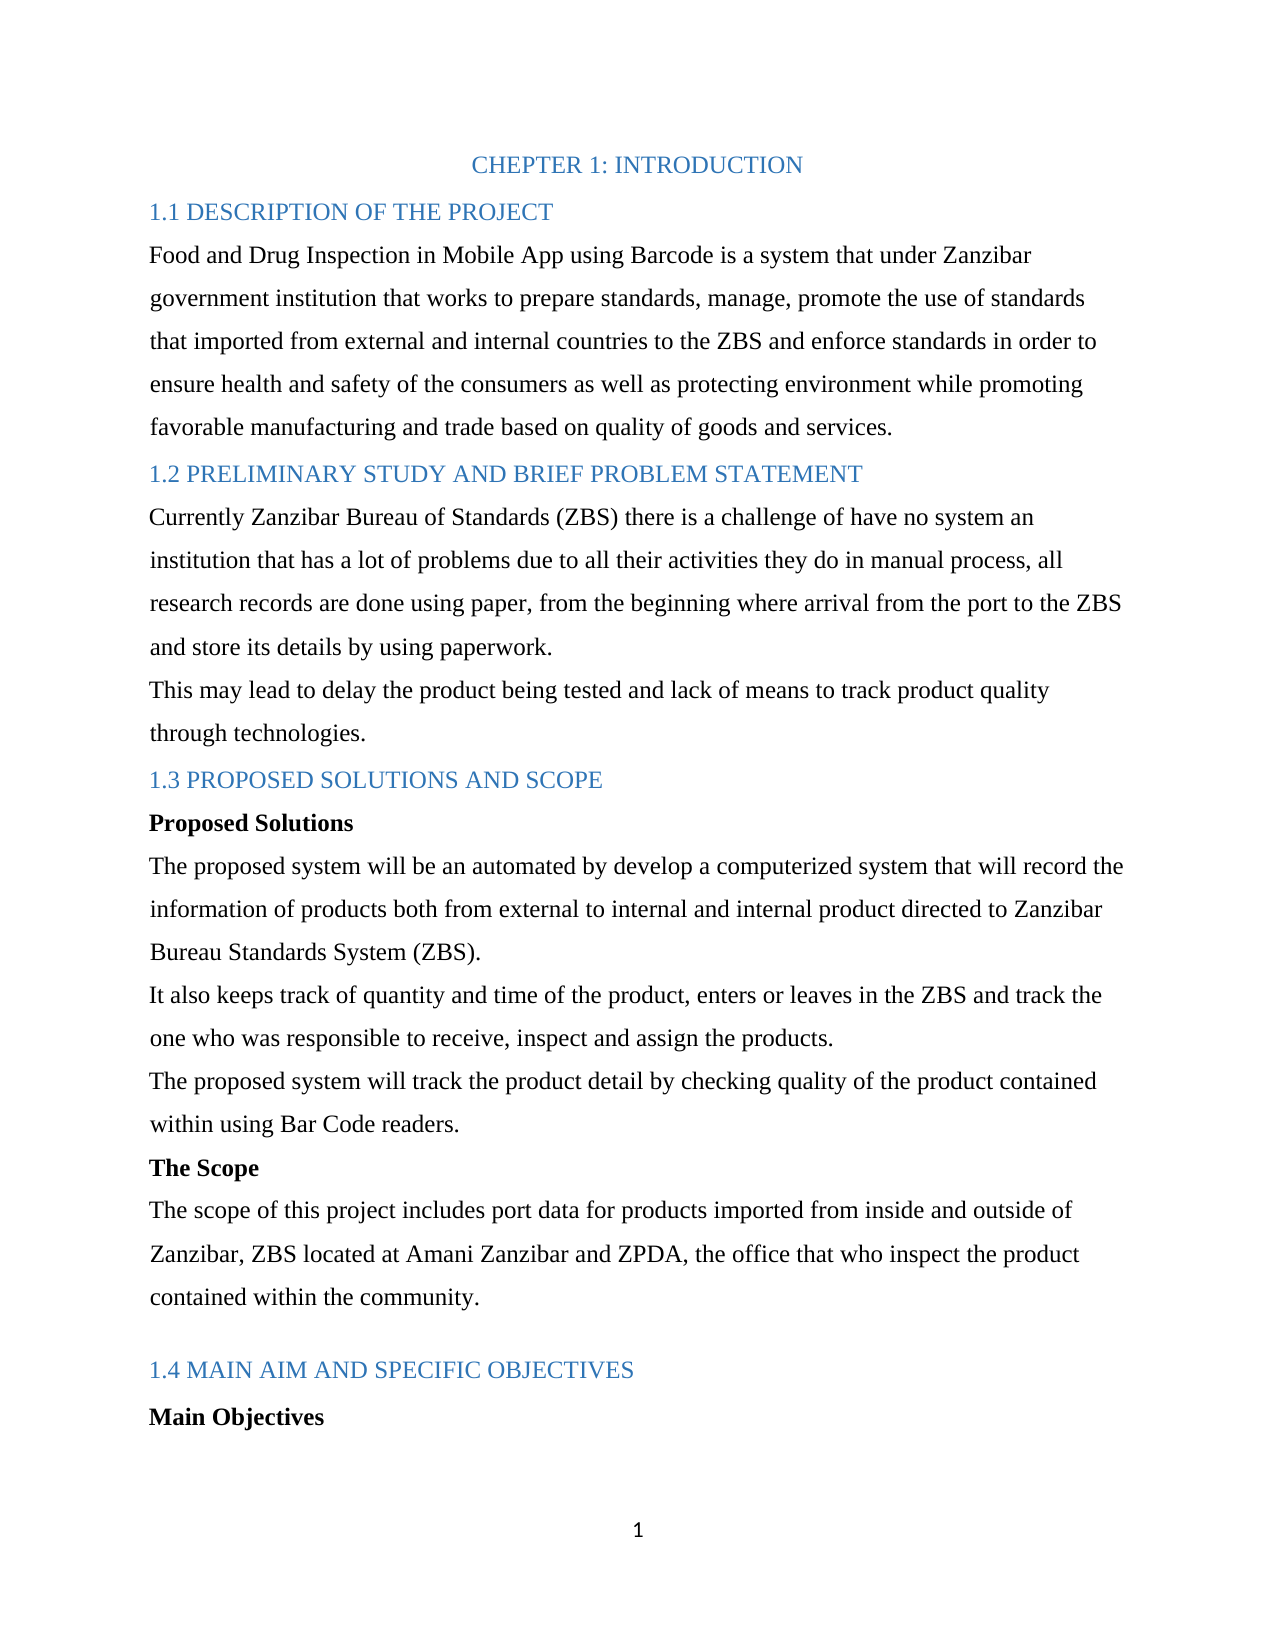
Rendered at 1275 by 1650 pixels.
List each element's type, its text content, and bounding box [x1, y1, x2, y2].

subtitle 1.2 PRELIMINARY STUDY AND BRIEF PROBLEM STATEMENT [148, 459, 1228, 488]
text It also keeps track of quantity and time of the product, enters or leaves in the ZBS and track the one who was responsible to receive, inspect and assign the products. [148, 980, 1125, 1052]
text The proposed system will be an automated by develop a computerized system that will record the information of products both from external to internal and internal product directed to Zanzibar Bureau Standards System (ZBS). [148, 851, 1125, 966]
subtitle 1.4 MAIN AIM AND SPECIFIC OBJECTIVES [148, 1355, 706, 1384]
subtitle 1.1 DESCRIPTION OF THE PROJECT [148, 197, 1228, 226]
text The scope of this project includes port data for products imported from inside and outside of Zanzibar, ZBS located at Amani Zanzibar and ZPDA, the office that who inspect the product contained within the community. [148, 1196, 1125, 1311]
text The proposed system will track the product detail by checking quality of the product contained within using Bar Code readers. [148, 1066, 1125, 1138]
text Main Objectives [148, 1402, 706, 1431]
text This may lead to delay the product being tested and lack of means to track product quality through technologies. [148, 675, 1125, 747]
text Proposed Solutions [148, 808, 1228, 836]
text Currently Zanzibar Bureau of Standards (ZBS) there is a challenge of have no system an institution that has a lot of problems due to all their activities they do in manual process, all research records are done using paper, from the beginning where arrival from the port to the ZBS and store its details by using paperwork. [148, 502, 1125, 660]
text The Scope [148, 1153, 1228, 1181]
subtitle CHEPTER 1: INTRODUCTION [149, 150, 1126, 179]
text Food and Drug Inspection in Mobile App using Barcode is a system that under Zanzibar government institution that works to prepare standards, manage, promote the use of standards that imported from external and internal countries to the ZBS and enforce standards in order to ensure health and safety of the consumers as well as protecting environment while promoting favorable manufacturing and trade based on quality of goods and services. [148, 240, 1125, 441]
subtitle 1.3 PROPOSED SOLUTIONS AND SCOPE [148, 765, 1228, 793]
